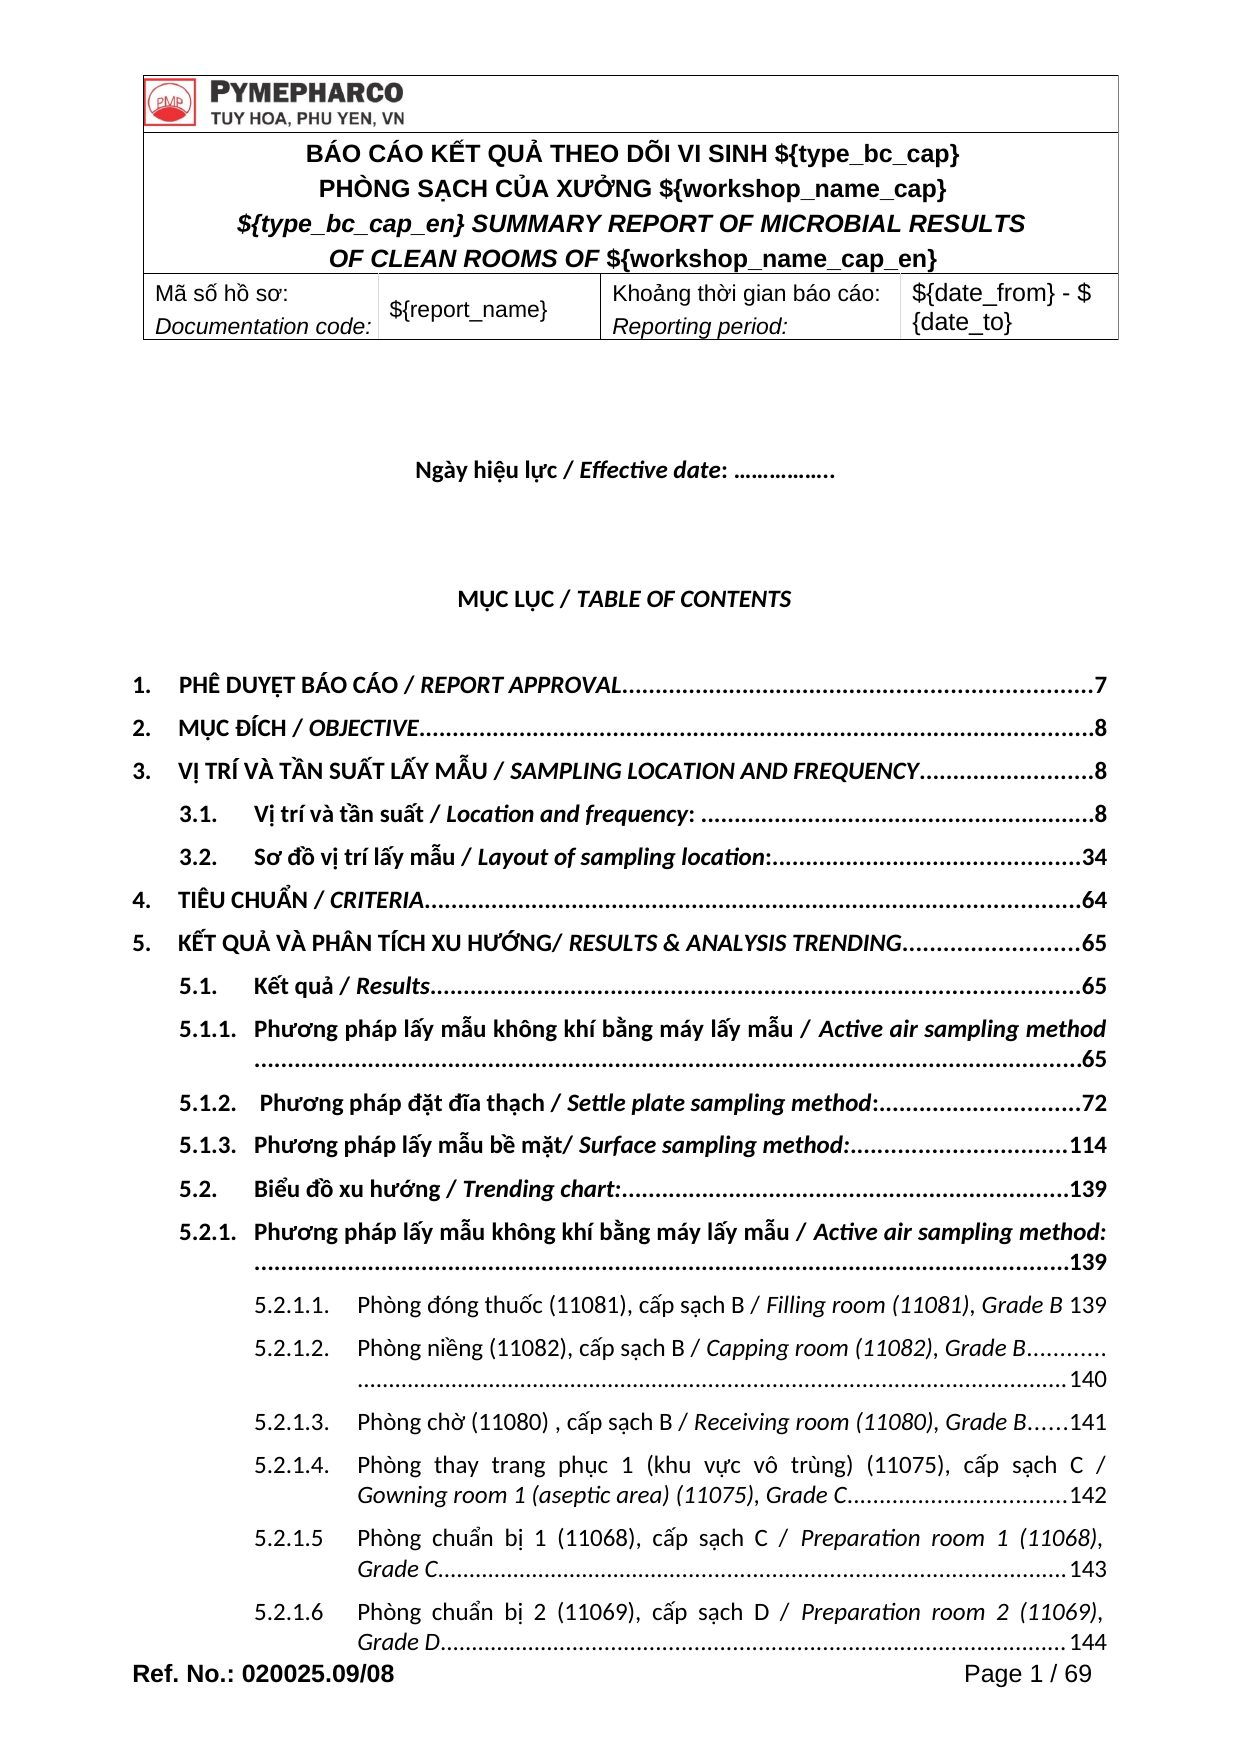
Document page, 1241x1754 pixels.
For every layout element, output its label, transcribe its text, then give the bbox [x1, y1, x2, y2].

text 5.2.1.5 Phòng chuẩn bị 1 (11068), cấp sạch C / Preparation room 1 (11068), Grade C 143 [254, 1522, 1107, 1583]
text 5.2.1.6 Phòng chuẩn bị 2 (11069), cấp sạch D / Preparation room 2 (11069), Grade D 144 [254, 1596, 1107, 1657]
text 2. MỤC ĐÍCH / OBJECTIVE 8 [132, 712, 1119, 742]
text 3. VỊ TRÍ VÀ TẦN SUẤT LẤY MẪU / SAMPLING LOCATION AND FREQUENCY 8 [132, 755, 1119, 786]
text 1. PHÊ DUYỆT BÁO CÁO / REPORT APPROVAL 7 [132, 669, 1107, 699]
text 5.2.1. Phương pháp lấy mẫu không khí bằng máy lấy mẫu / Active air sampling method: 139 [179, 1216, 1107, 1277]
text Ngày hiệu lực / Effective date: …………….. [132, 454, 1119, 484]
text 5.2.1.4. Phòng thay trang phục 1 (khu vực vô trùng) (11075), cấp sạch C / Gowning room 1 (aseptic area) (11075), Grade C 142 [254, 1449, 1107, 1510]
text 3.1. Vị trí và tần suất / Location and frequency: 8 [179, 798, 1119, 828]
text 3.2. Sơ đồ vị trí lấy mẫu / Layout of sampling location: 34 [179, 841, 1119, 872]
text 5.1.1. Phương pháp lấy mẫu không khí bằng máy lấy mẫu / Active air sampling method 65 [179, 1013, 1107, 1074]
text 5. KẾT QUẢ VÀ PHÂN TÍCH XU HƯỚNG/ RESULTS & ANALYSIS TRENDING 65 [132, 927, 1119, 958]
text 4. TIÊU CHUẨN / CRITERIA 64 [132, 884, 1119, 914]
text 5.2.1.1. Phòng đóng thuốc (11081), cấp sạch B / Filling room (11081), Grade B 139 [254, 1289, 1107, 1320]
text 5.2.1.3. Phòng chờ (11080) , cấp sạch B / Receiving room (11080), Grade B 141 [254, 1406, 1107, 1436]
text 5.1.3. Phương pháp lấy mẫu bề mặt/ Surface sampling method: 114 [179, 1130, 1119, 1160]
text 5.1. Kết quả / Results 65 [179, 970, 1119, 1001]
picture [144, 78, 404, 127]
text 5.2. Biểu đồ xu hướng / Trending chart: 139 [179, 1173, 1119, 1203]
text MỤC LỤC / TABLE OF CONTENTS [132, 583, 1119, 613]
text 5.1.2. Phương pháp đặt đĩa thạch / Settle plate sampling method: 72 [179, 1087, 1119, 1117]
text 5.2.1.2. Phòng niềng (11082), cấp sạch B / Capping room (11082), Grade B 140 [254, 1332, 1119, 1393]
